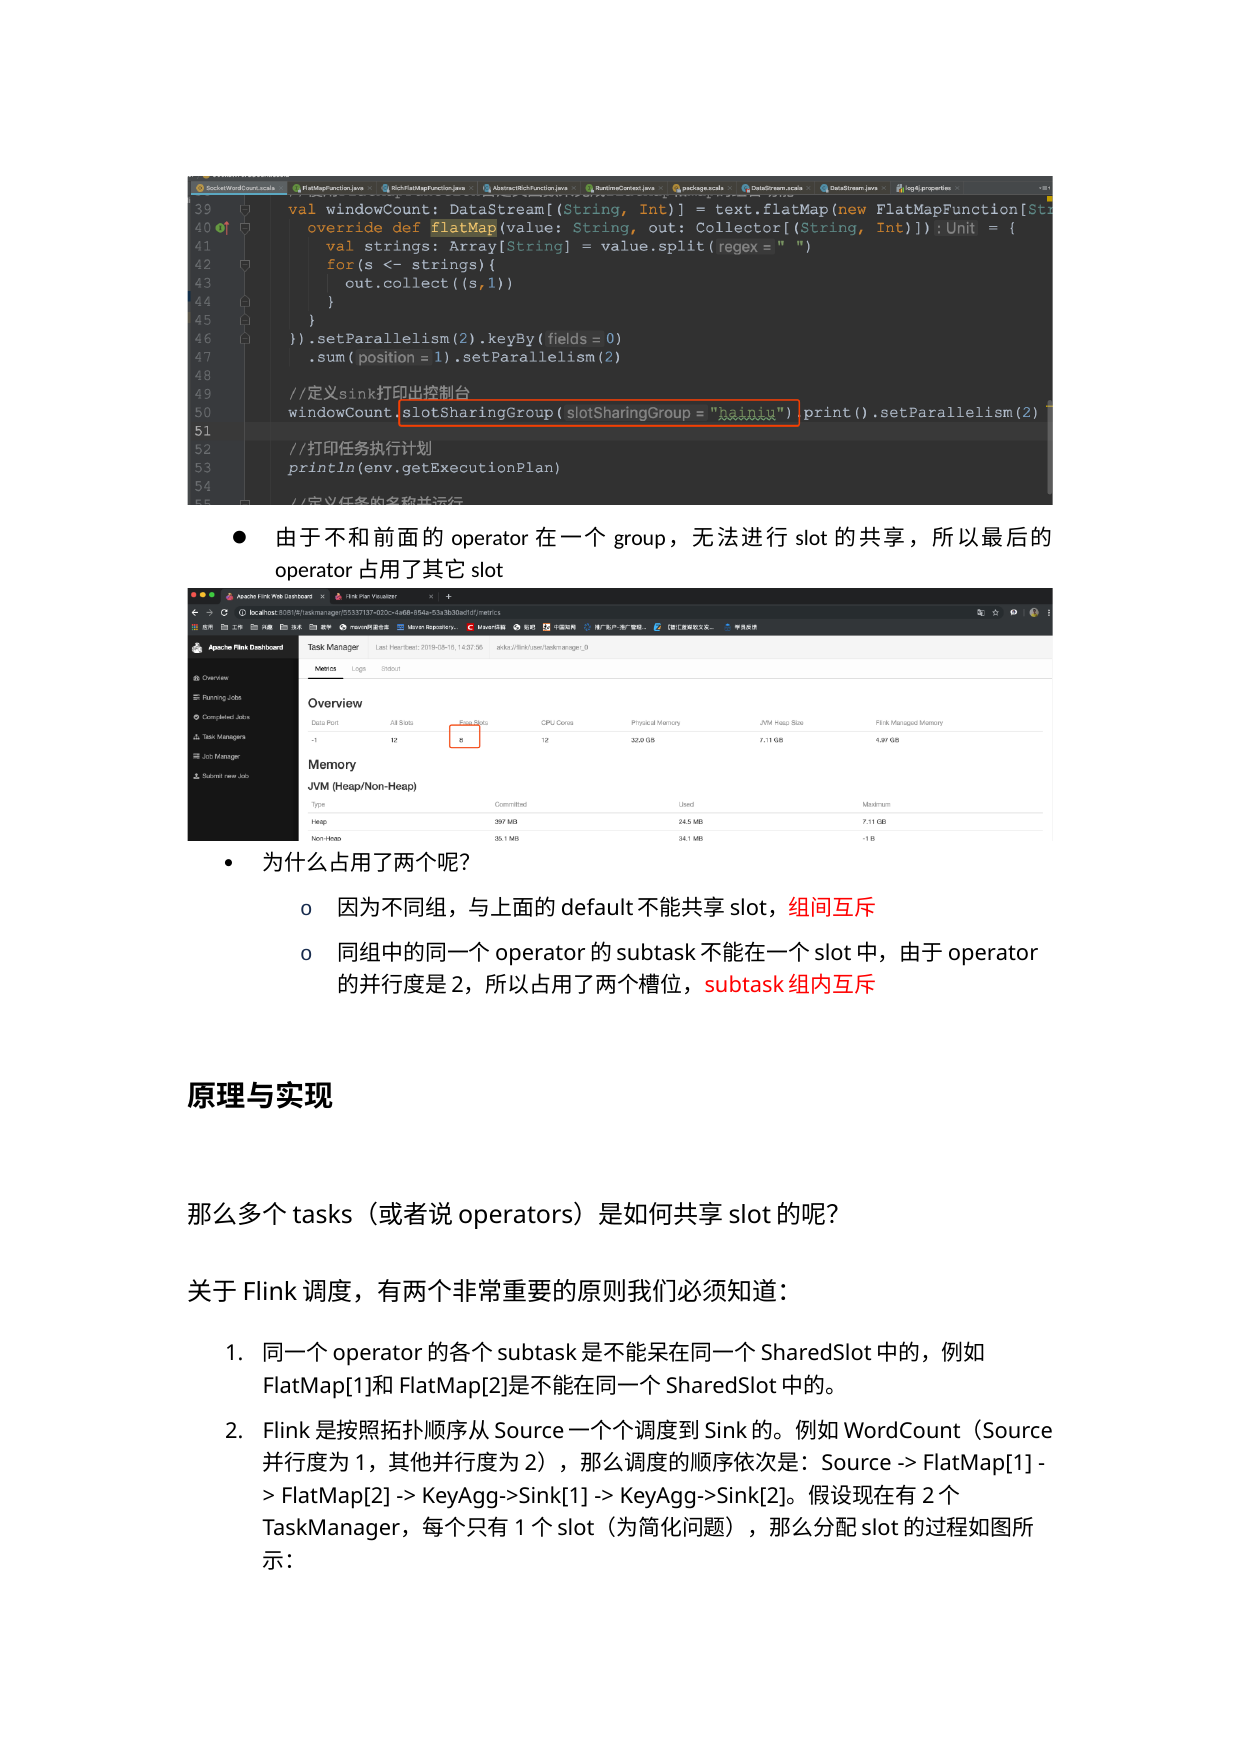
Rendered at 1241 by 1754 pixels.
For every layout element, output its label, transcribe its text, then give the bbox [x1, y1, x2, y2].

list 同组中的同一个operator的subtask不能在一个slot中，由于operator的并行度是2，所以占用了两个槽位，subtask组内互斥 [300, 934, 1053, 999]
list 为什么占用了两个呢？ [225, 844, 1053, 877]
picture [187, 588, 1053, 841]
subtitle 原理与实现 [187, 1061, 1053, 1126]
list Flink是按照拓扑顺序从Source一个个调度到Sink的。例如WordCount（Source并行度为1，其他并行度为2），那么调度的顺序依次是：Source -> FlatMap[1] -> FlatMap[2] -> KeyAgg->Sink[1] -> KeyAgg->Sink[2]。假设现在有2个TaskManager，每个只有1个slot（为简化问题），那么分配slot的过程如图所示： [225, 1412, 1053, 1575]
text 关于Flink调度，有两个非常重要的原则我们必须知道： [187, 1257, 1053, 1322]
picture [187, 176, 1053, 505]
text 那么多个tasks（或者说operators）是如何共享slot的呢？ [187, 1180, 1053, 1245]
list 同一个operator的各个subtask是不能呆在同一个SharedSlot中的，例如FlatMap[1]和FlatMap[2]是不能在同一个SharedSlot中的。 [225, 1335, 1053, 1400]
list 因为不同组，与上面的default不能共享slot，组间互斥 [300, 889, 1053, 922]
list 由于不和前面的operator在一个group，无法进行slot的共享，所以最后的operator占用了其它slot [231, 519, 1053, 584]
